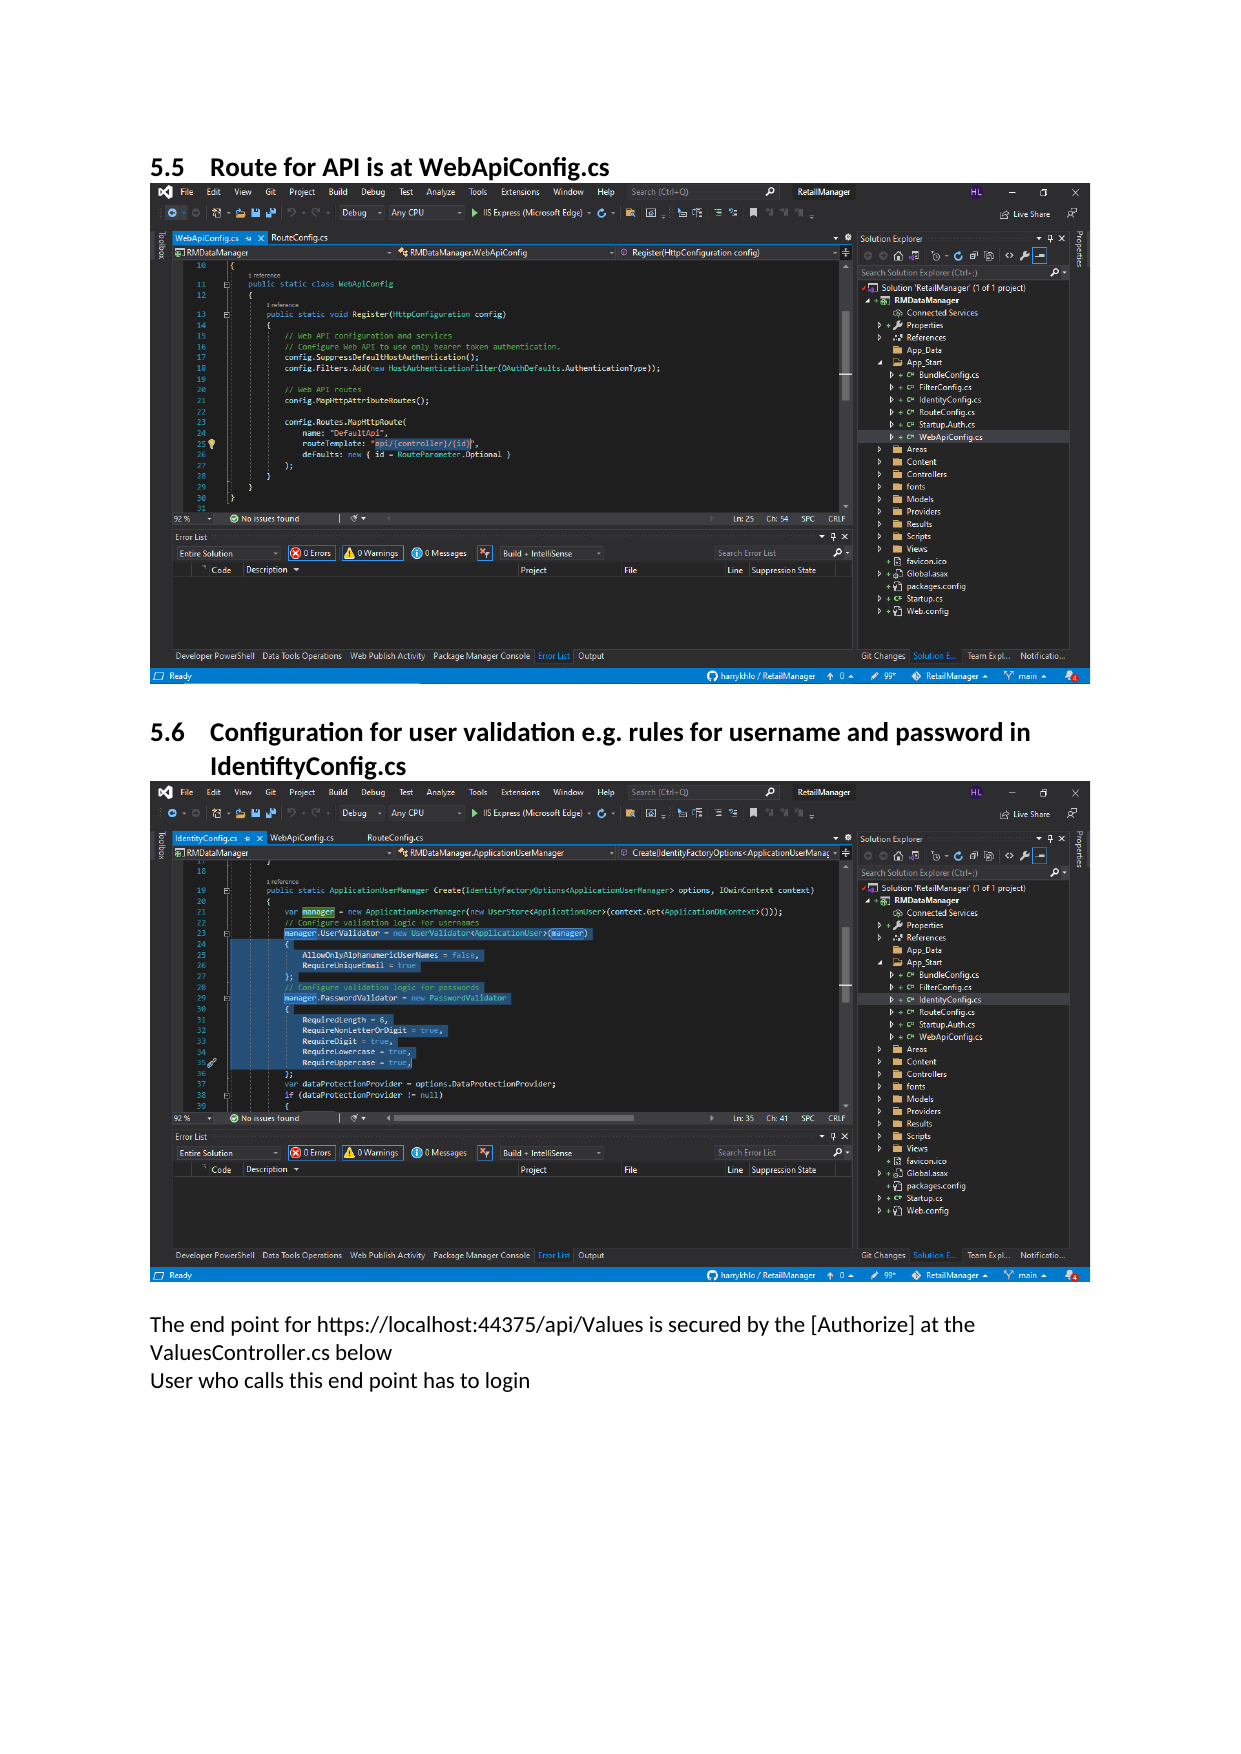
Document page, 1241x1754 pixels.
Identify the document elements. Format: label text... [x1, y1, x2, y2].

subtitle Route for API is at WebApiConfig.cs [150, 150, 1090, 183]
text User who calls this end point has to login [150, 1366, 1090, 1394]
picture [150, 183, 1091, 684]
subtitle Configuration for user validation e.g. rules for username and password in IdentiftyConfig.cs [150, 716, 1090, 781]
text The end point for https://localhost:44375/api/Values is secured by the [Authorize] at the ValuesController.cs below [150, 1310, 1090, 1366]
picture [150, 781, 1091, 1282]
